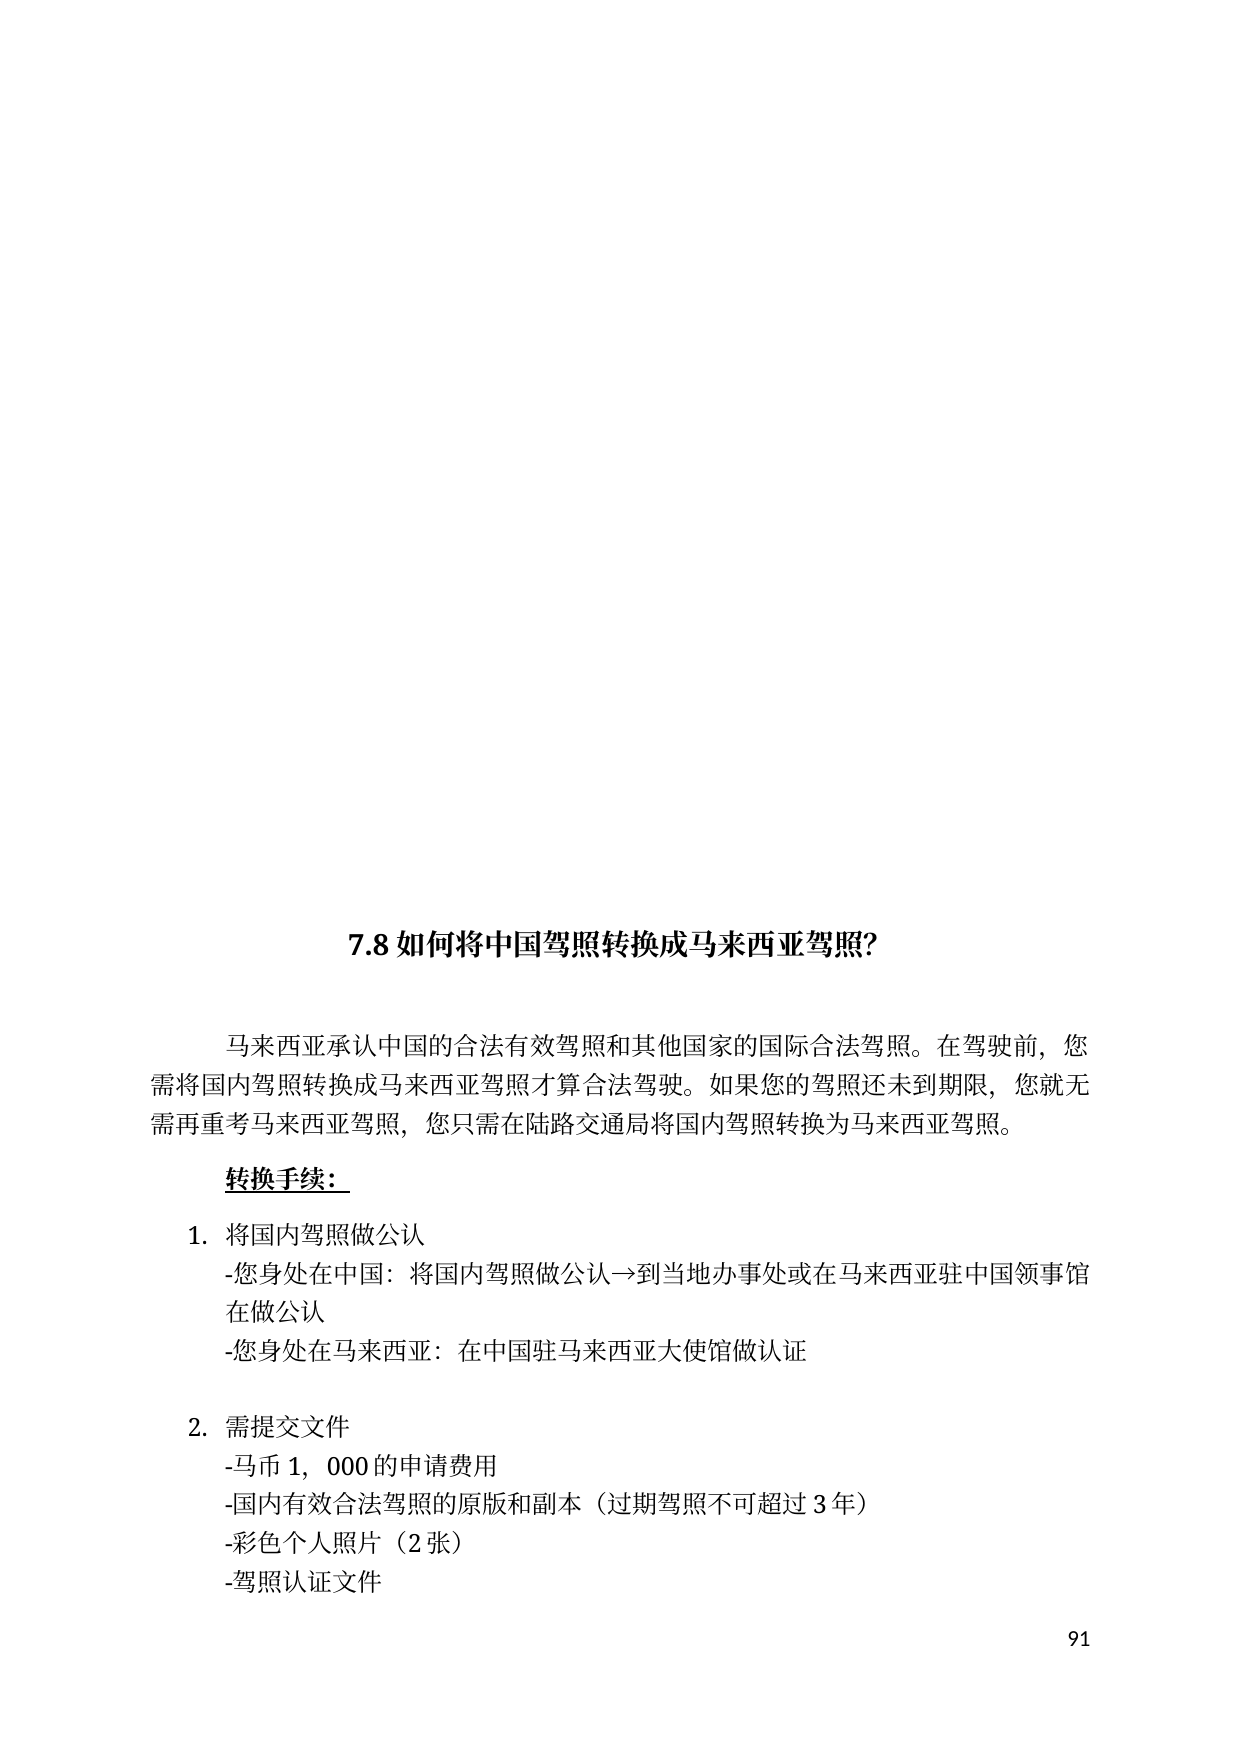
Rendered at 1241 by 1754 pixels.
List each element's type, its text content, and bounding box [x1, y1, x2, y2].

list 需提交文件 [187, 1407, 1090, 1443]
text 转换手续： [150, 1160, 1090, 1196]
list 7.8 如何将中国驾照转换成马来西亚驾照？ [150, 922, 1090, 964]
list -彩色个人照片（2张） [225, 1524, 1090, 1560]
list -驾照认证文件 [225, 1563, 1090, 1599]
list -马币1，000的申请费用 [225, 1446, 1090, 1482]
text 马来西亚承认中国的合法有效驾照和其他国家的国际合法驾照。在驾驶前，您需将国内驾照转换成马来西亚驾照才算合法驾驶。如果您的驾照还未到期限，您就无需再重考马来西亚驾照，您只需在陆路交通局将国内驾照转换为马来西亚驾照。 [150, 1027, 1090, 1141]
list -国内有效合法驾照的原版和副本（过期驾照不可超过3年） [225, 1485, 1090, 1521]
list 将国内驾照做公认 [187, 1215, 1090, 1251]
list -您身处在中国：将国内驾照做公认→到当地办事处或在马来西亚驻中国领事馆在做公认 [225, 1254, 1090, 1329]
list -您身处在马来西亚：在中国驻马来西亚大使馆做认证 [225, 1332, 1090, 1368]
